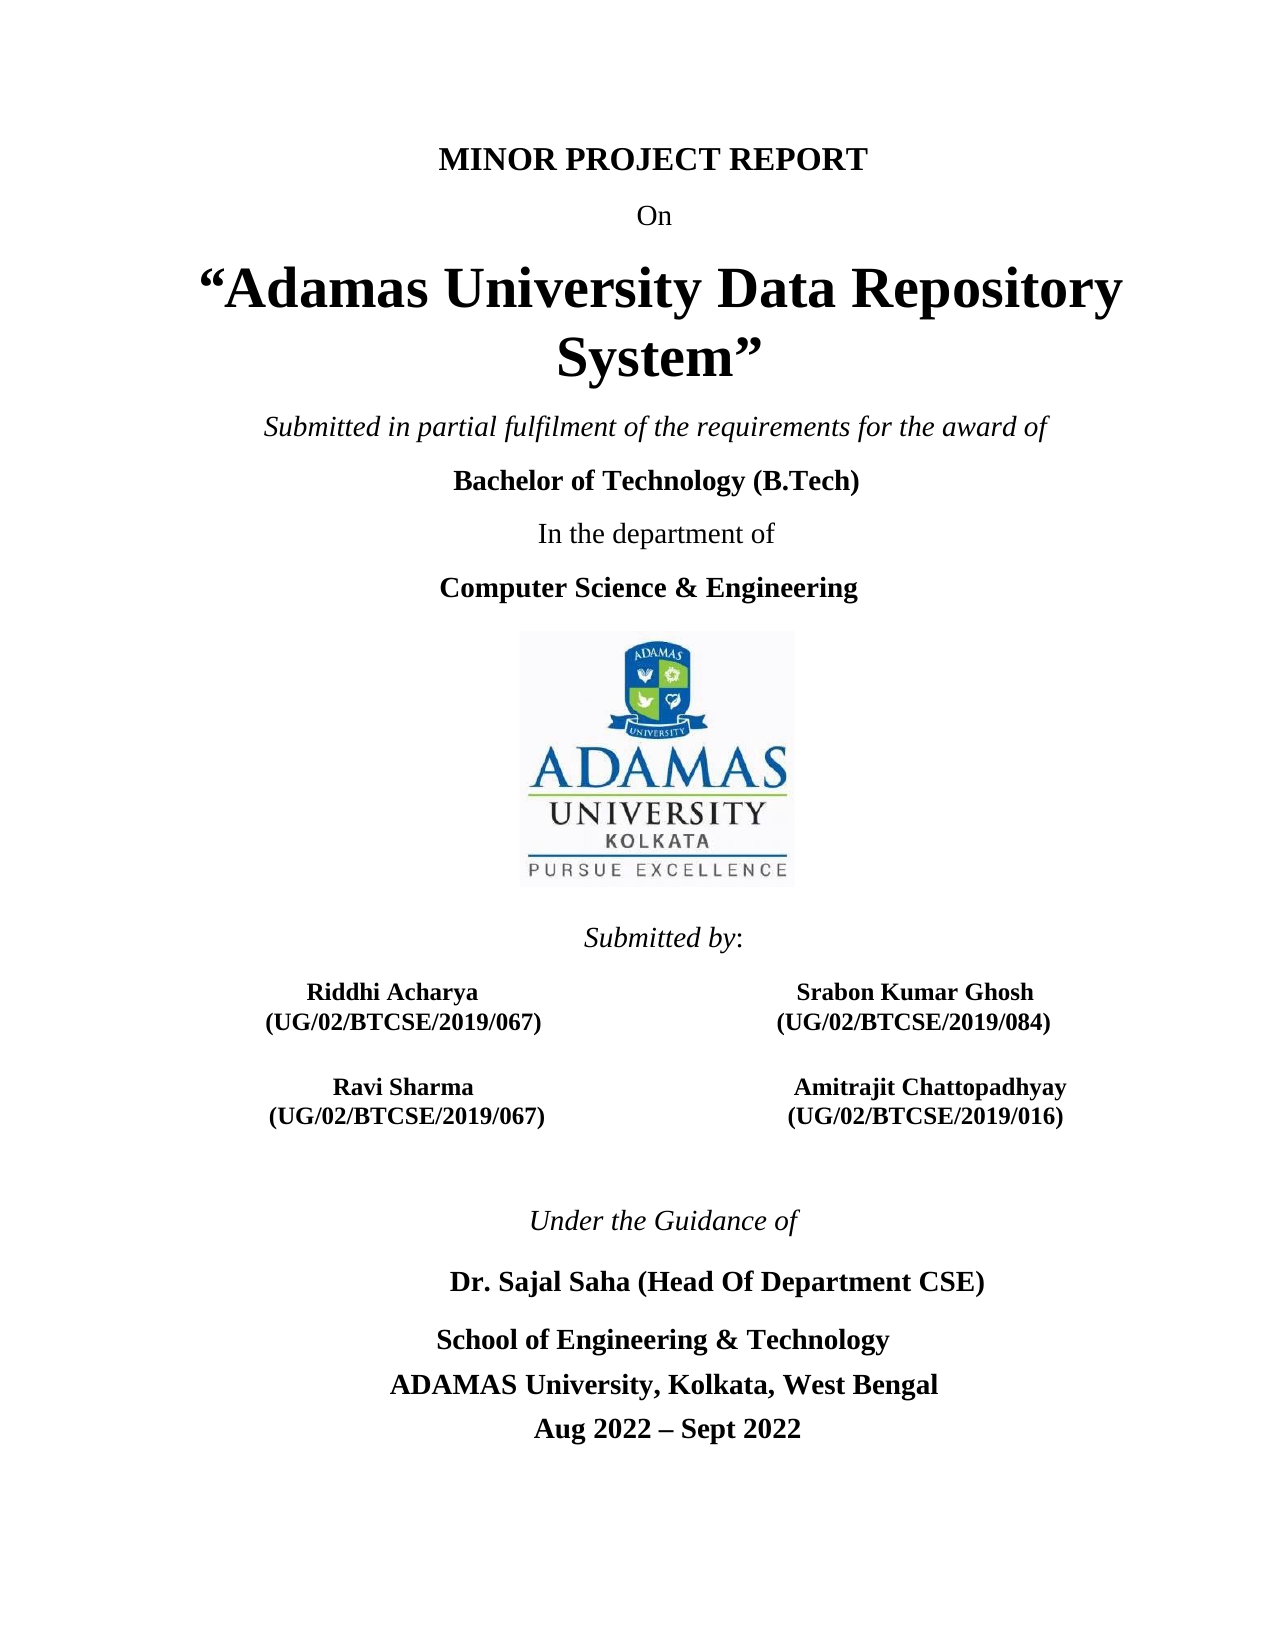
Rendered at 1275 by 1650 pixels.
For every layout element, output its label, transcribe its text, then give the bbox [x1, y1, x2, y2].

text Aug 2022 – Sept 2022 [179, 1411, 1148, 1445]
text In the department of [179, 516, 1133, 550]
text Submitted in partial fulfilment of the requirements for the award of [179, 409, 1133, 442]
text On [179, 198, 1129, 231]
text Submitted by: [179, 920, 1148, 953]
text MINOR PROJECT REPORT [169, 139, 1120, 177]
text Under the Guidance of [179, 1203, 1149, 1236]
text Ravi Sharma Amitrajit Chattopadhyay (UG/02/BTCSE/2019/067) (UG/02/BTCSE/2019/016) [269, 1072, 1112, 1130]
subtitle Riddhi Acharya Srabon Kumar Ghosh (UG/02/BTCSE/2019/067) (UG/02/BTCSE/2019/084) [265, 977, 1099, 1036]
title “Adamas University Data Repository System” [179, 253, 1140, 389]
subtitle Computer Science & Engineering [439, 570, 1214, 604]
subtitle Bachelor of Technology (B.Tech) [179, 463, 1133, 496]
text ADAMAS University, Kolkata, West Bengal [179, 1367, 1148, 1400]
text School of Engineering & Technology [179, 1322, 1148, 1356]
picture [519, 631, 795, 887]
subtitle Dr. Sajal Saha (Head Of Department CSE) [449, 1264, 1214, 1298]
